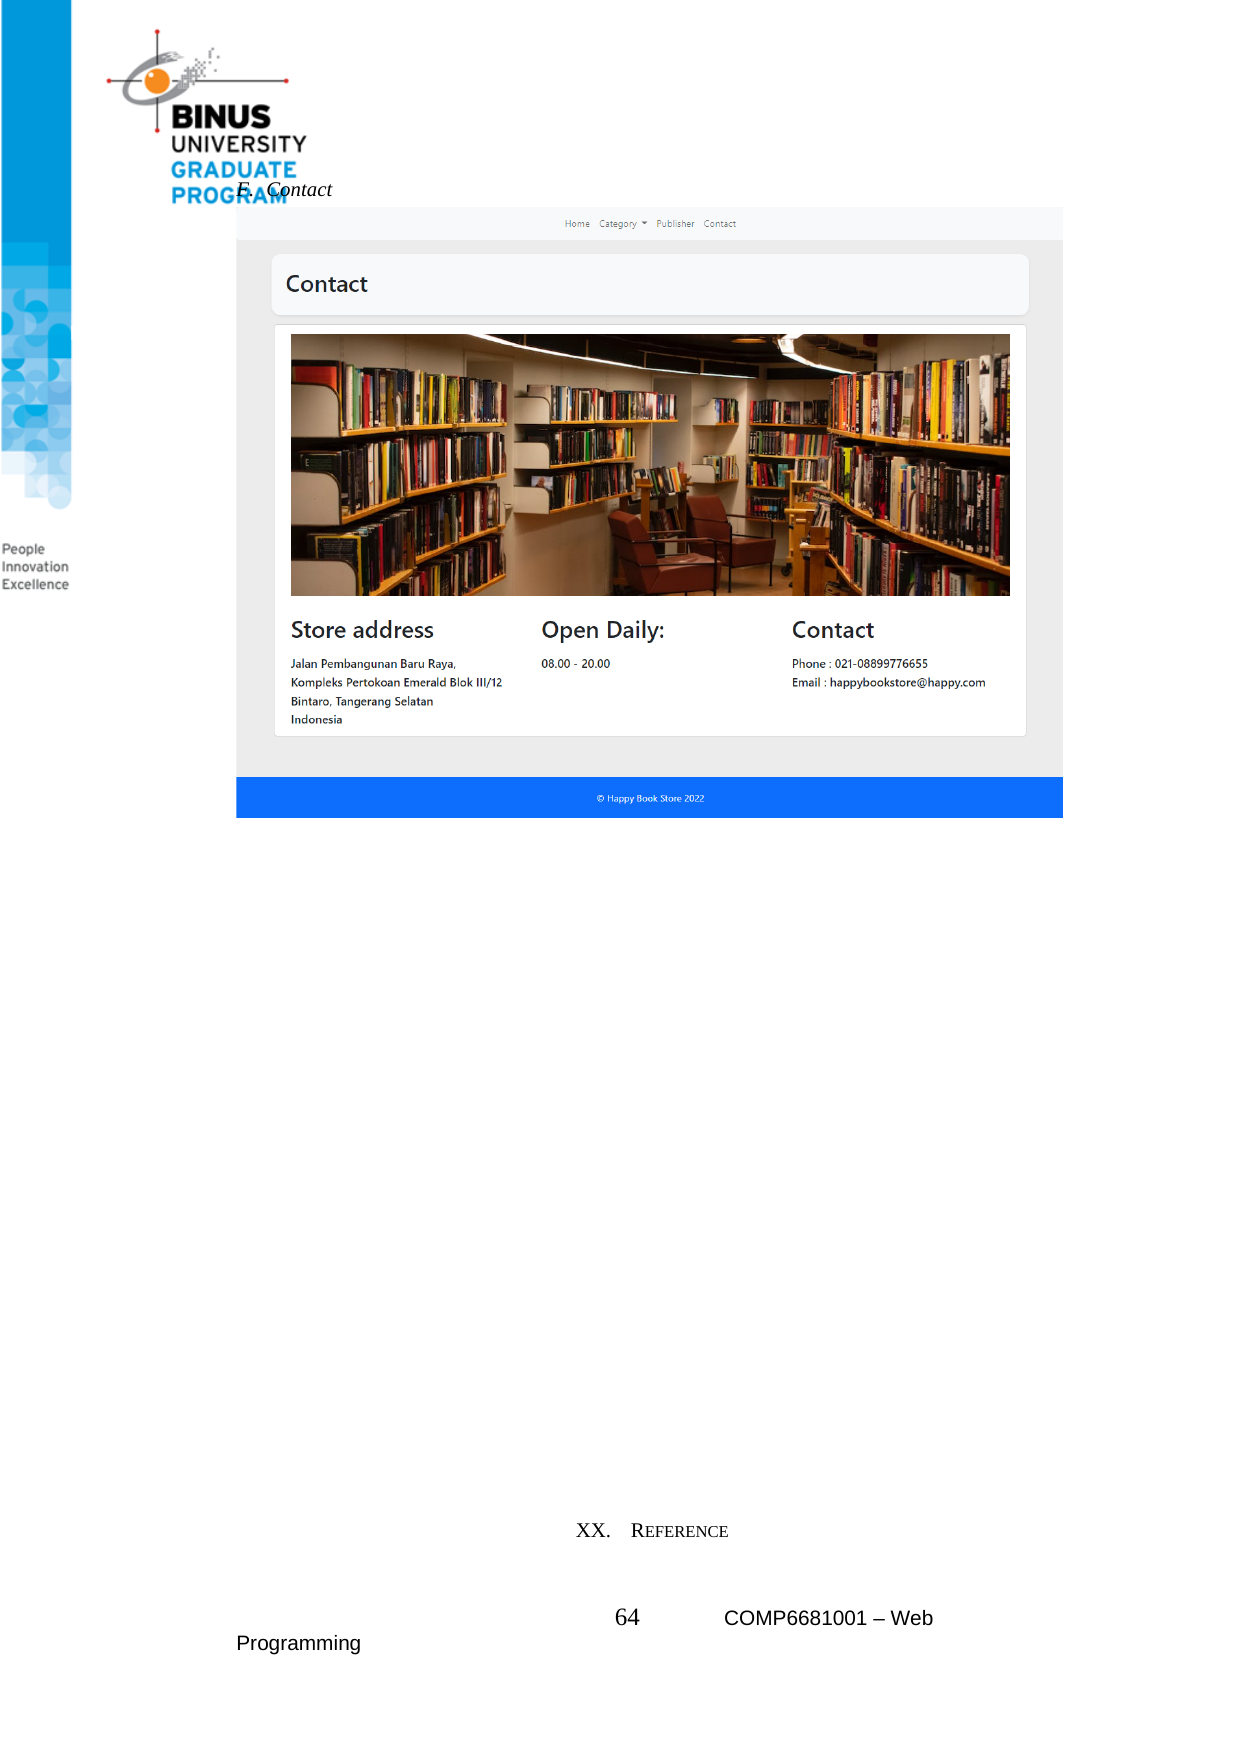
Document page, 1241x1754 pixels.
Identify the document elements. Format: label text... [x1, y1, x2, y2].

picture [0, 0, 1063, 818]
subtitle Contact [236, 177, 1063, 201]
subtitle Reference [236, 1518, 1063, 1542]
